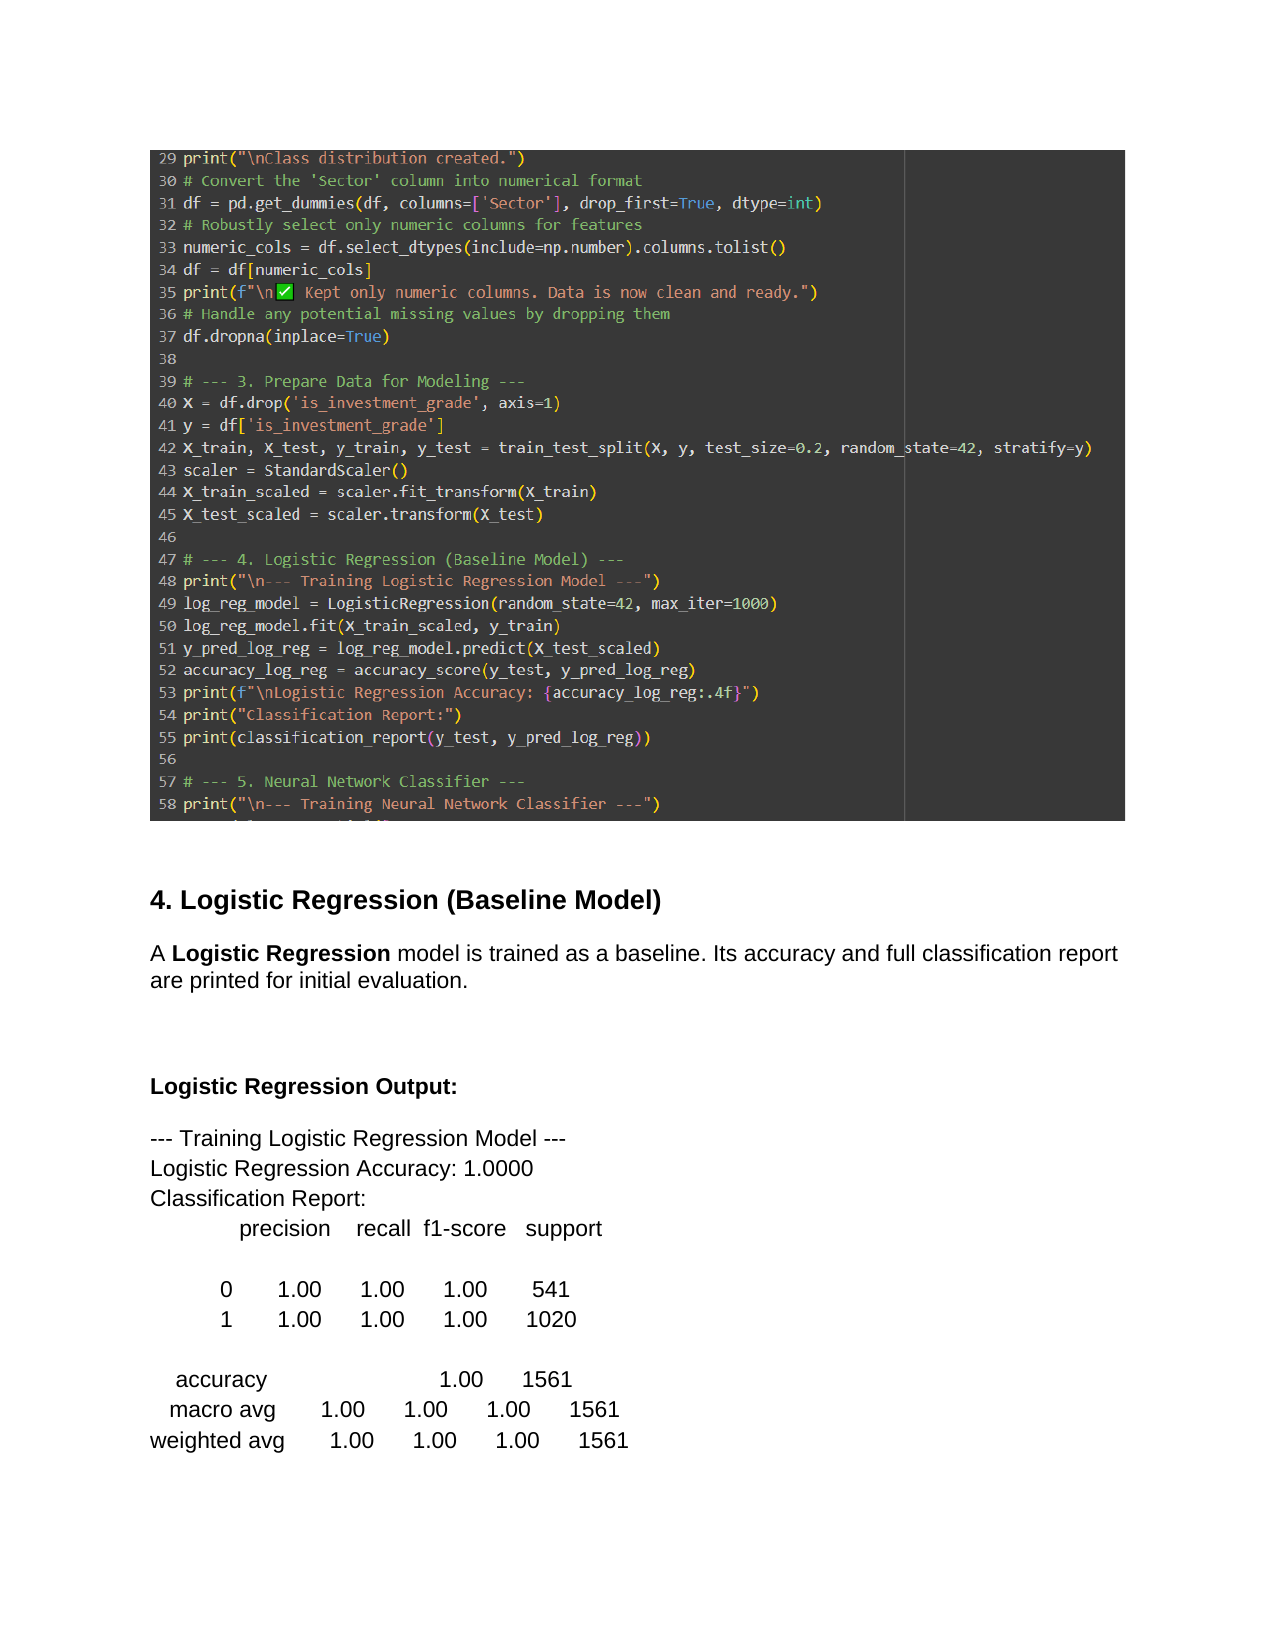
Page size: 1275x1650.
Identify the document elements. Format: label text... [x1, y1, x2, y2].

text --- Training Logistic Regression Model --- [150, 1124, 1125, 1151]
text 0 1.00 1.00 1.00 541 [150, 1276, 1125, 1302]
subtitle 4. Logistic Regression (Baseline Model) [150, 884, 1125, 915]
text macro avg 1.00 1.00 1.00 1561 [150, 1396, 1125, 1423]
text Classification Report: [150, 1185, 1125, 1211]
text A Logistic Regression model is trained as a baseline. Its accuracy and full classification report are printed for initial evaluation. [150, 940, 1125, 993]
text accuracy 1.00 1561 [150, 1366, 1125, 1393]
text 1 1.00 1.00 1.00 1020 [150, 1306, 1125, 1332]
text Logistic Regression Accuracy: 1.0000 [150, 1155, 1125, 1181]
picture [150, 150, 1125, 821]
text Logistic Regression Output: [150, 1073, 1125, 1099]
text weighted avg 1.00 1.00 1.00 1561 [150, 1427, 1125, 1453]
text precision recall f1-score support [150, 1215, 1125, 1242]
